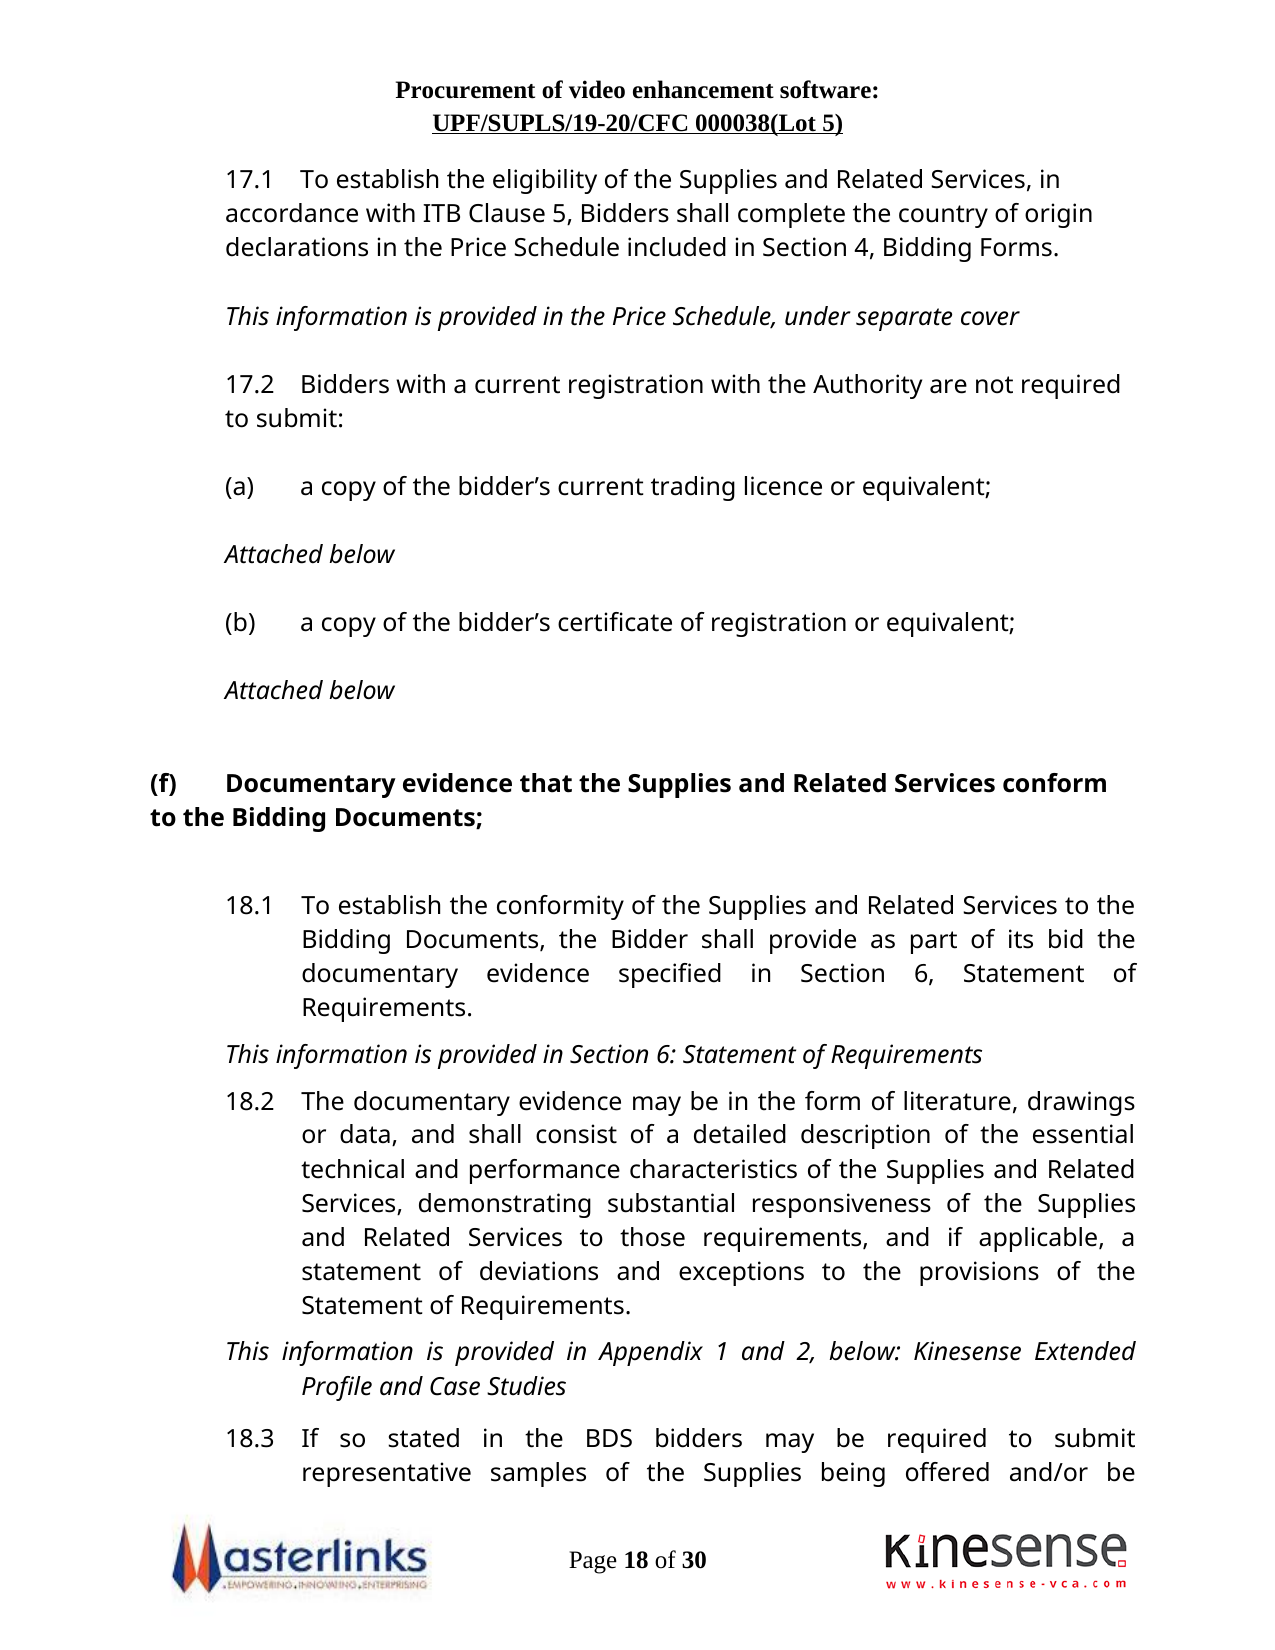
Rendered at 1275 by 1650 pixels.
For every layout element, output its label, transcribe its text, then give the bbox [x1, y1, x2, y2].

table_header 18.1 To establish the conformity of the Supplies and Related Services to the Bidding Documents, the Bidder shall provide as part of its bid the documentary evidence specified in Section 6, Statement of Requirements. This information is provided in Section 6: Statement of Requirements 18.2 The documentary evidence may be in the form of literature, drawings or data, and shall consist of a detailed description of the essential technical and performance characteristics of the Supplies and Related Services, demonstrating substantial responsiveness of the Supplies and Related Services to those requirements, and if applicable, a statement of deviations and exceptions to the provisions of the Statement of Requirements. This information is provided in Appendix 1 and 2, below: Kinesense Extended Profile and Case Studies [214, 882, 1148, 1415]
picture [871, 1529, 1132, 1593]
text Attached below [225, 673, 1125, 707]
text Attached below [225, 537, 1125, 571]
picture [150, 1509, 455, 1617]
text (b) a copy of the bidder’s certificate of registration or equivalent; [225, 605, 1125, 639]
text (a) a copy of the bidder’s current trading licence or equivalent; [225, 468, 1125, 502]
text 17.1 To establish the eligibility of the Supplies and Related Services, in accordance with ITB Clause 5, Bidders shall complete the country of origin declarations in the Price Schedule included in Section 4, Bidding Forms. [225, 162, 1125, 264]
text 17.2 Bidders with a current registration with the Authority are not required to submit: [225, 366, 1125, 434]
text This information is provided in the Price Schedule, under separate cover [225, 298, 1125, 332]
subtitle (f) Documentary evidence that the Supplies and Related Services conform to the Bidding Documents; [150, 766, 1125, 834]
